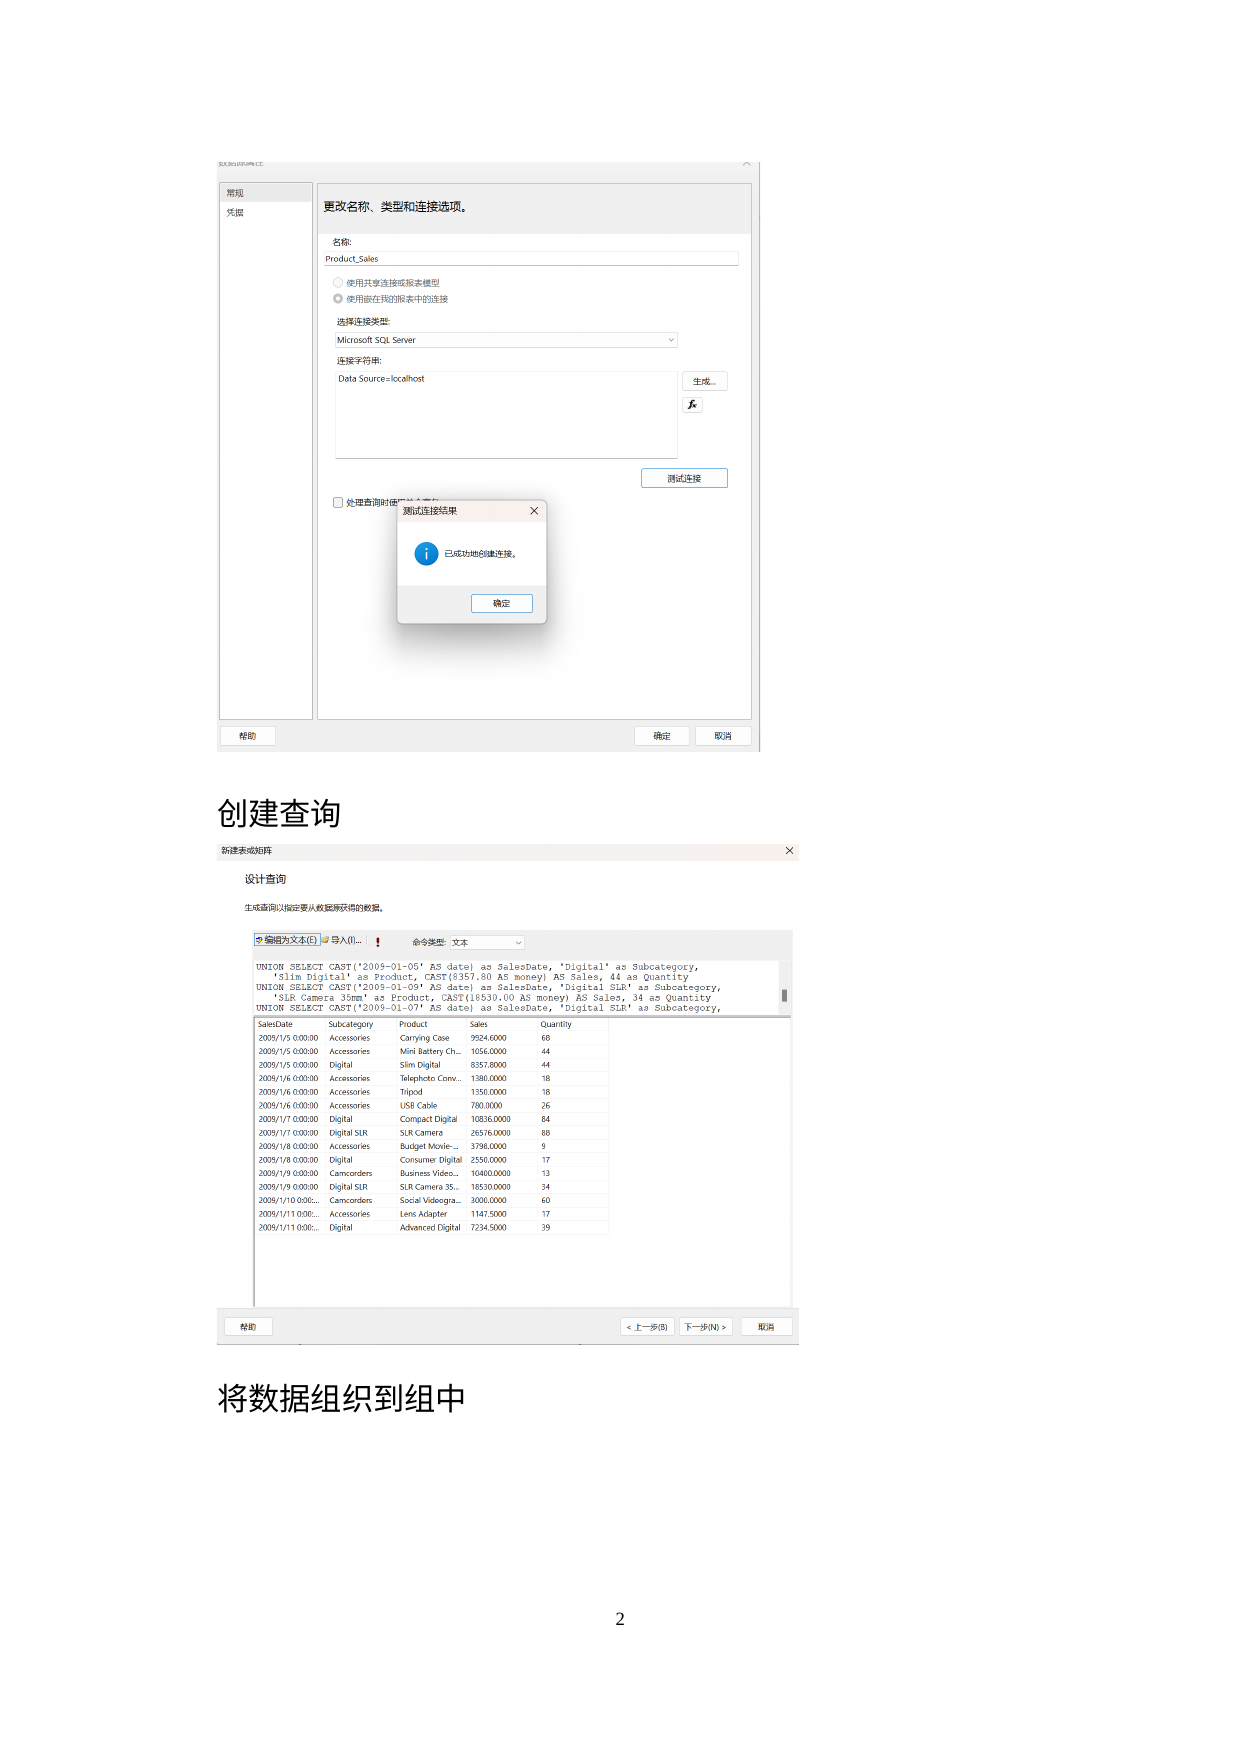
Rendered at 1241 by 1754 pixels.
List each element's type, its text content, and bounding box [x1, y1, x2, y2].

text 创建查询 [217, 779, 1053, 844]
picture [216, 162, 761, 752]
picture [216, 844, 799, 1345]
text 将数据组织到组中 [217, 1364, 1053, 1429]
